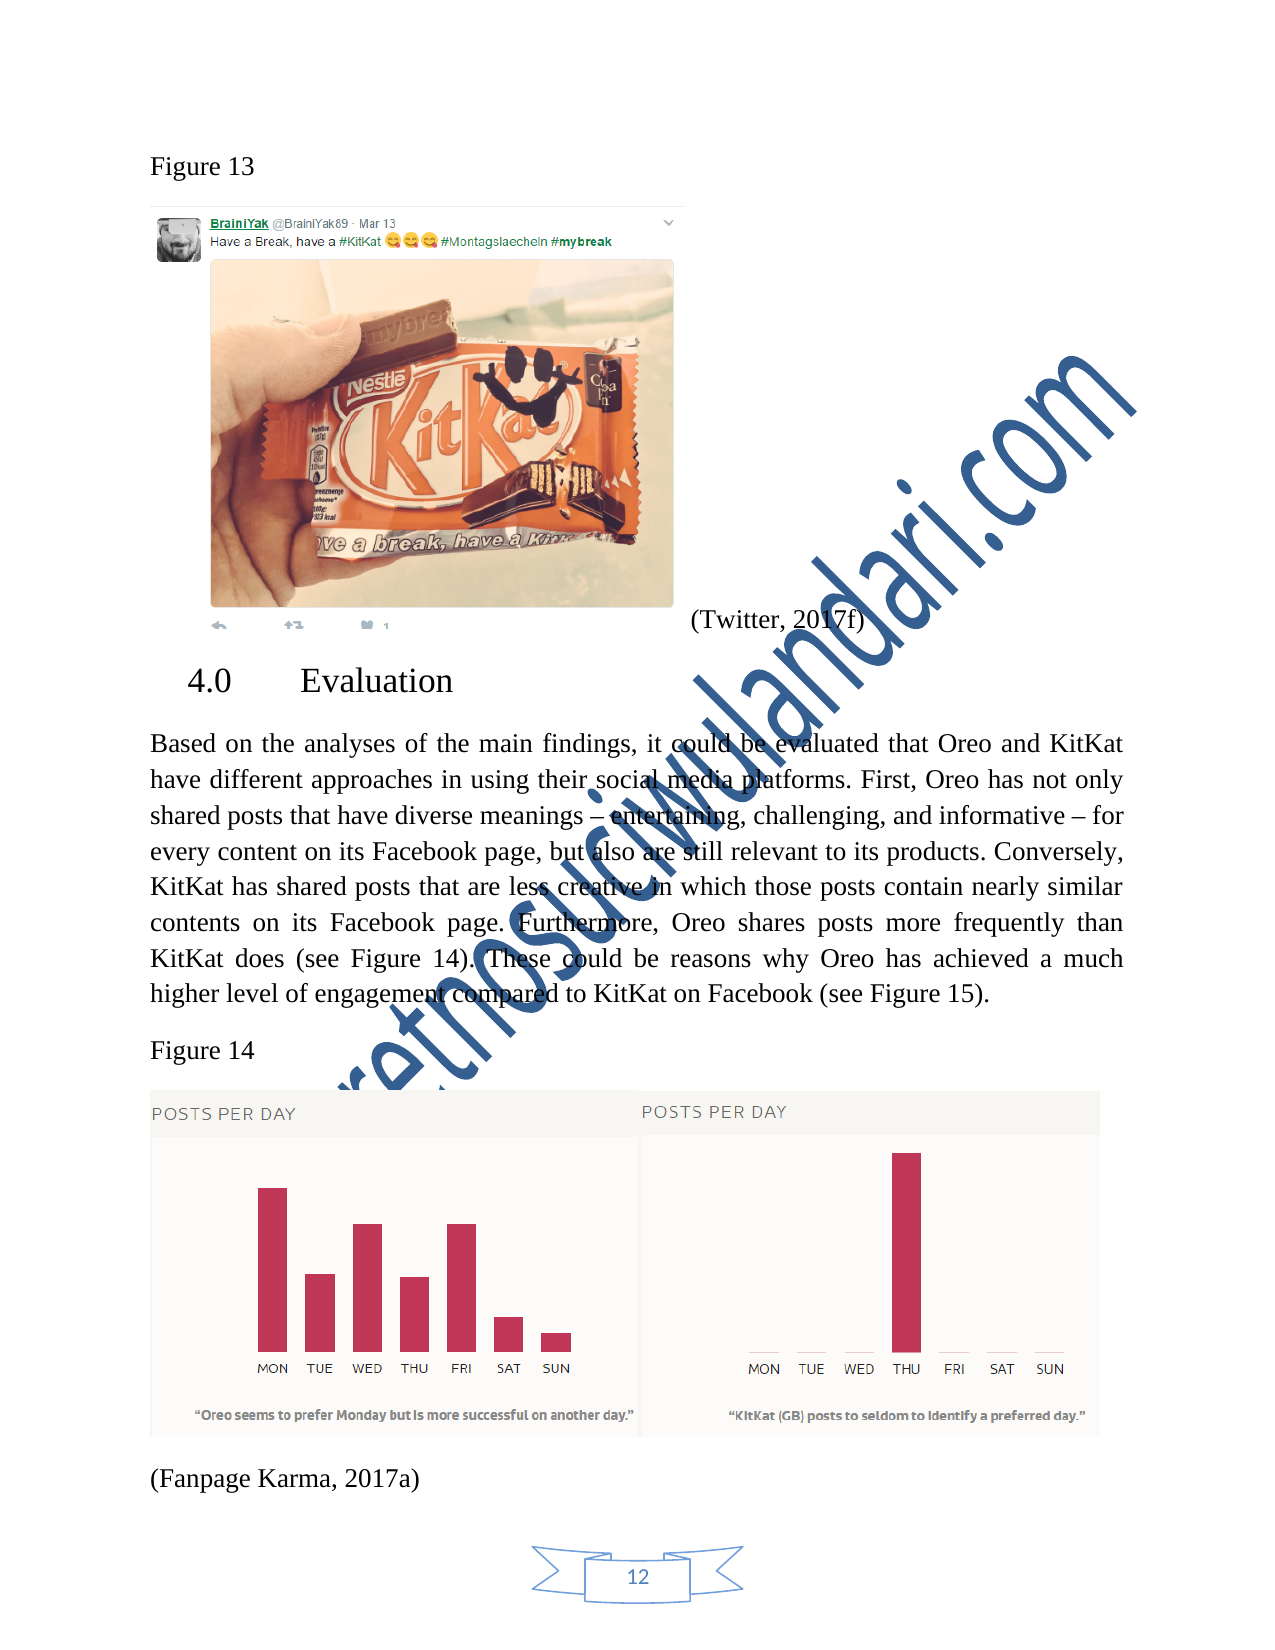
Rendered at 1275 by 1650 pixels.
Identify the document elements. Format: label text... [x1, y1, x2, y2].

picture [150, 1090, 1100, 1437]
list Evaluation [187, 660, 1125, 701]
picture [150, 206, 684, 629]
text Figure 14 [150, 1034, 1125, 1065]
text Figure 13 [150, 150, 1125, 181]
text (Fanpage Karma, 2017a) [150, 1462, 1125, 1493]
text Based on the analyses of the main findings, it could be evaluated that Oreo and KitKat have different approaches in using their social media platforms. First, Oreo has not only shared posts that have diverse meanings – entertaining, challenging, and informative – for every content on its Facebook page, but also are still relevant to its products. Conversely, KitKat has shared posts that are less creative in which those posts contain nearly similar contents on its Facebook page. Furthermore, Oreo shares posts more frequently than KitKat does (see Figure 14). These could be reasons why Oreo has achieved a much higher level of engagement compared to KitKat on Facebook (see Figure 15). [150, 727, 1125, 1009]
